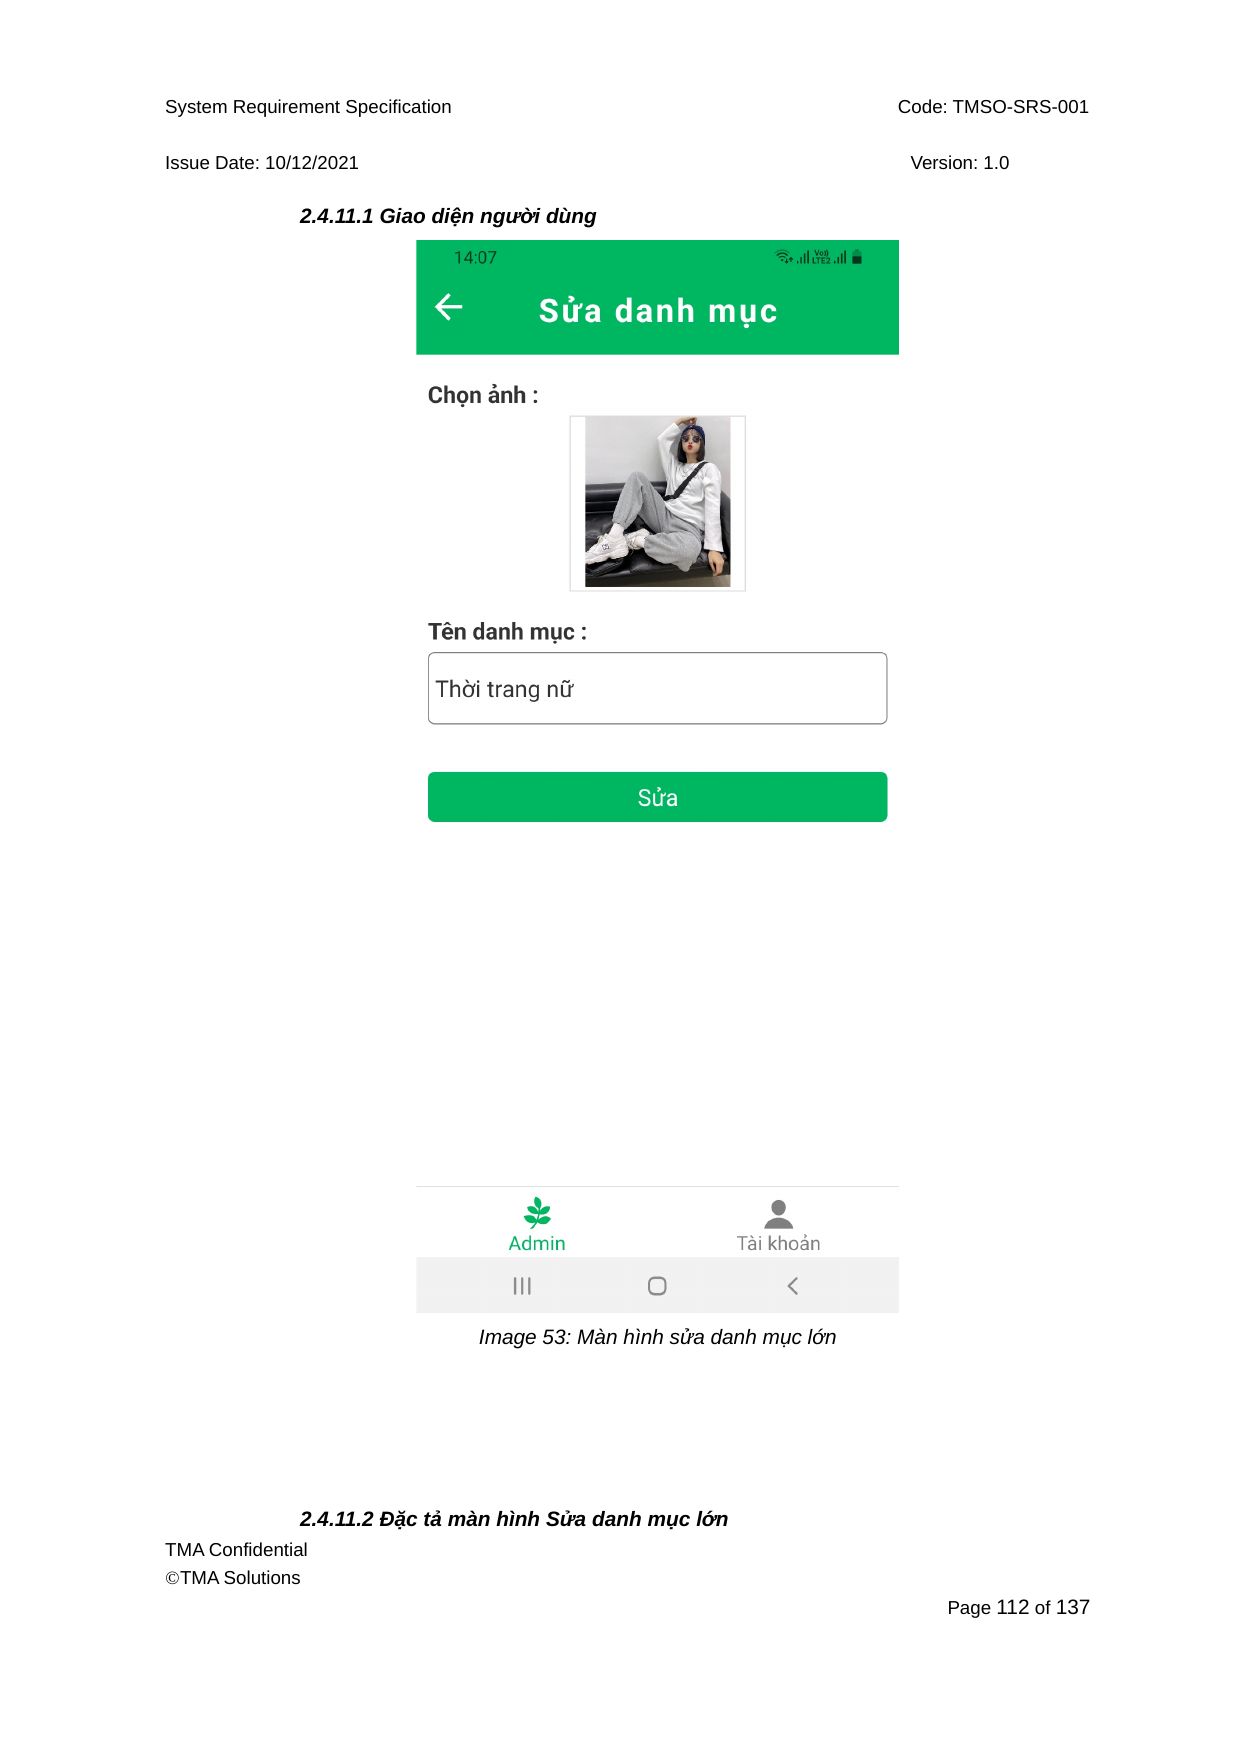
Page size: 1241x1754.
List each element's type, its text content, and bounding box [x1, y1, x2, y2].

text 2.4.11.1 Giao diện người dùng [225, 204, 1090, 228]
text Image 53: Màn hình sửa danh mục lớn [150, 1325, 1090, 1349]
text 2.4.11.2 Đặc tả màn hình Sửa danh mục lớn [225, 1507, 1090, 1531]
picture [416, 240, 899, 1313]
